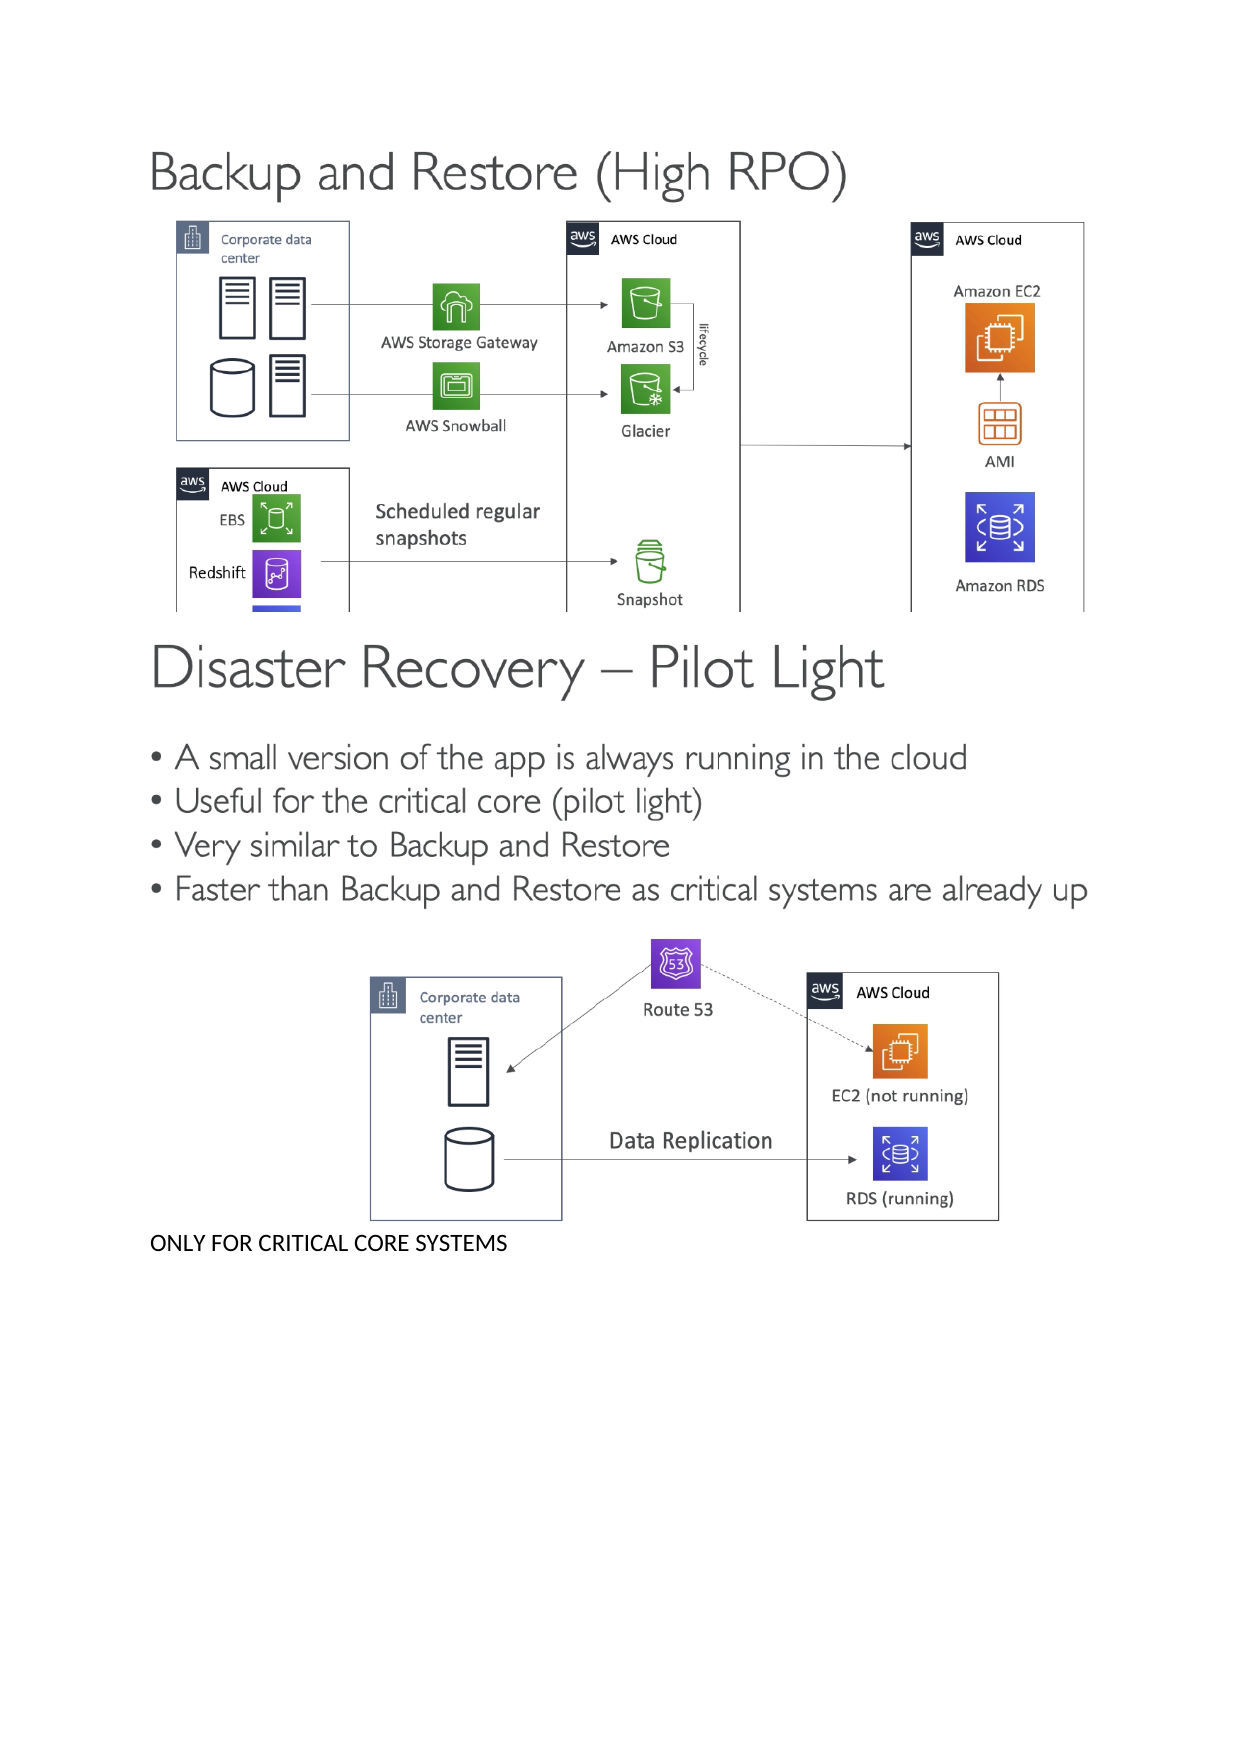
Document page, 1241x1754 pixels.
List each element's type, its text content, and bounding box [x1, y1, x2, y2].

text ONLY FOR CRITICAL CORE SYSTEMS [150, 1227, 1090, 1257]
picture [150, 642, 1090, 1227]
picture [150, 150, 1090, 612]
